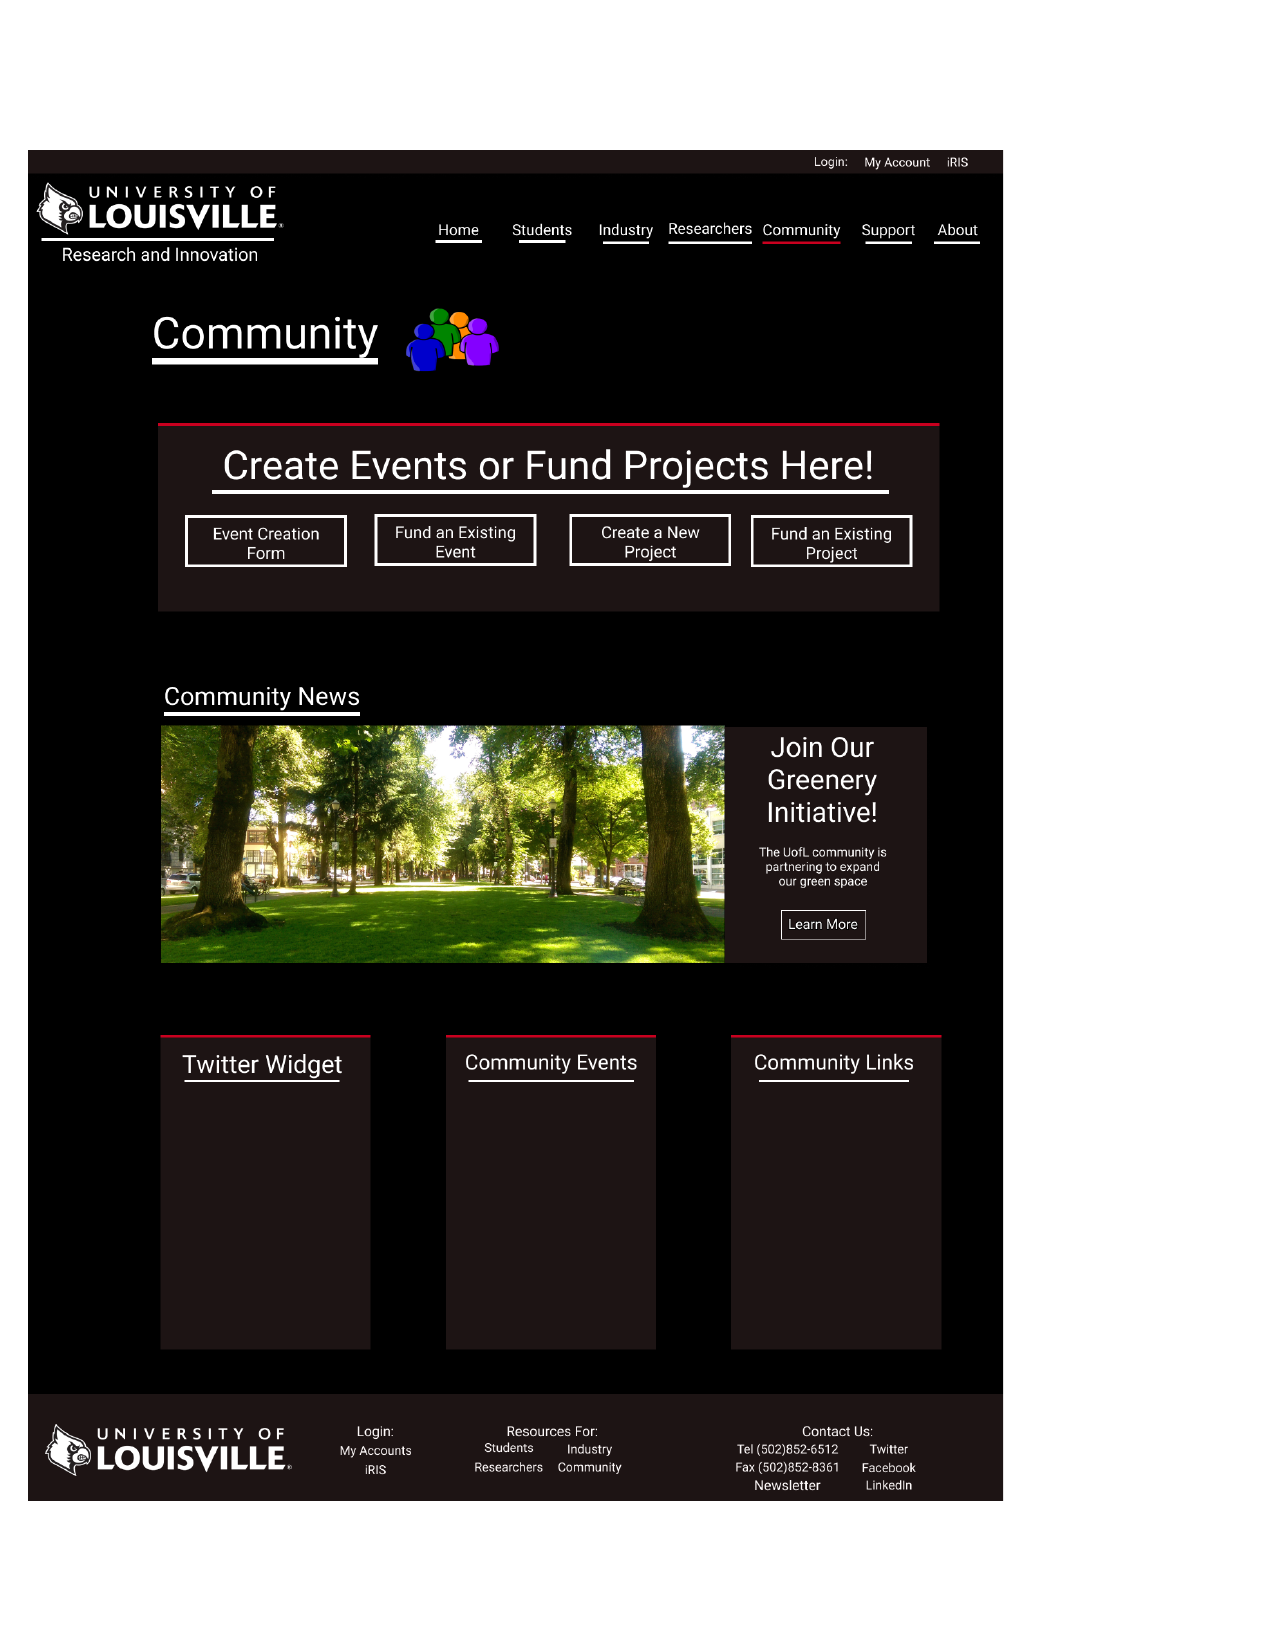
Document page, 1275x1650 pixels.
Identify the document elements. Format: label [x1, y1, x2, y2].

picture [28, 150, 1004, 1501]
